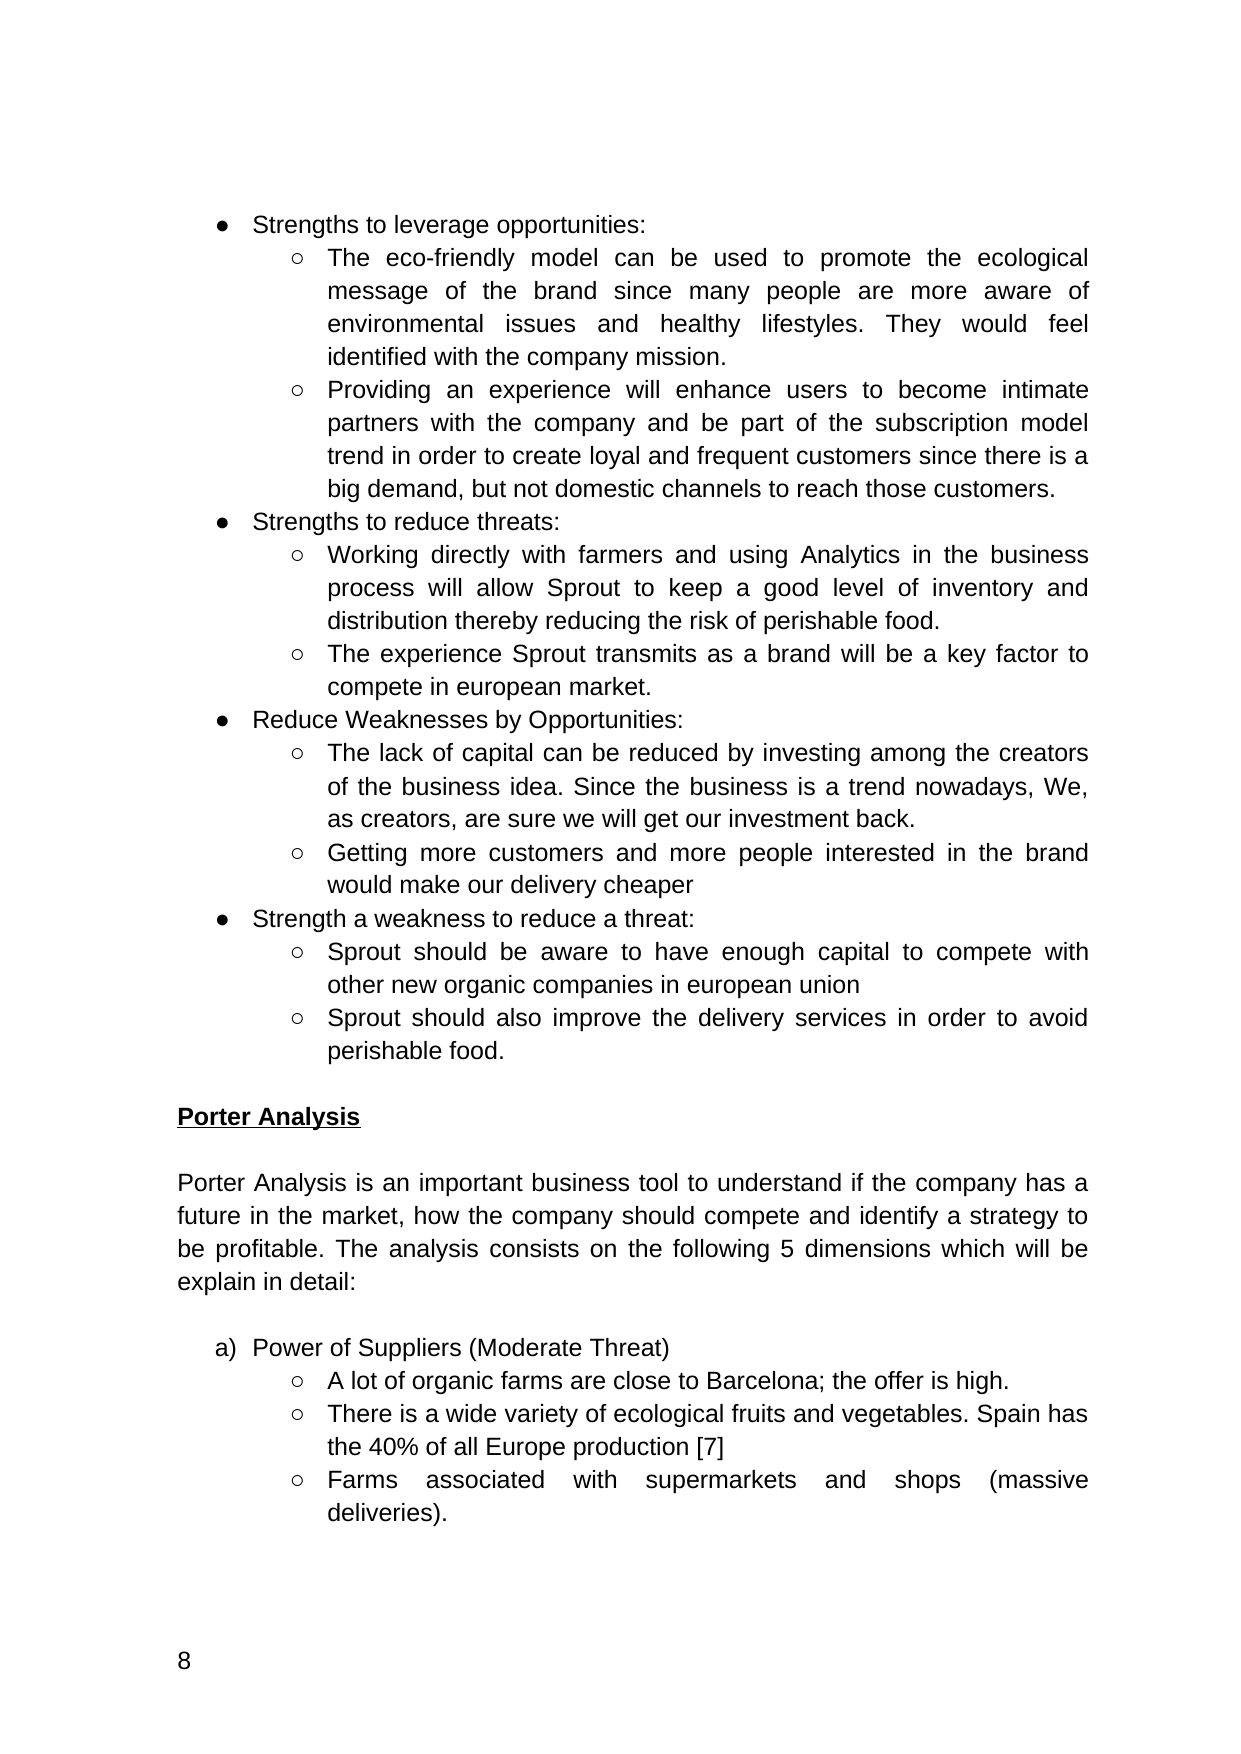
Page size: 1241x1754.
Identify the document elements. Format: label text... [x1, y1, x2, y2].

text Porter Analysis [177, 1102, 1090, 1130]
list The experience Sprout transmits as a brand will be a key factor to compete in european market. [289, 639, 1090, 701]
list Sprout should also improve the delivery services in order to avoid perishable food. [289, 1003, 1090, 1064]
list Farms associated with supermarkets and shops (massive deliveries). [289, 1465, 1090, 1527]
list Reduce Weaknesses by Opportunities: [214, 705, 1090, 734]
list Getting more customers and more people interested in the brand would make our delivery cheaper [289, 837, 1090, 899]
list The lack of capital can be reduced by investing among the creators of the business idea. Since the business is a trend nowadays, We, as creators, are sure we will get our investment back. [289, 738, 1090, 833]
list There is a wide variety of ecological fruits and vegetables. Spain has the 40% of all Europe production [7] [289, 1399, 1090, 1461]
list Strengths to leverage opportunities: [214, 210, 1090, 239]
list The eco-friendly model can be used to promote the ecological message of the brand since many people are more aware of environmental issues and healthy lifestyles. They would feel identified with the company mission. [289, 243, 1090, 371]
list A lot of organic farms are close to Barcelona; the offer is high. [289, 1366, 1090, 1394]
list Strength a weakness to reduce a threat: [214, 903, 1090, 932]
list Sprout should be aware to have enough capital to compete with other new organic companies in european union [289, 937, 1090, 998]
list Power of Suppliers (Moderate Threat) [214, 1333, 1090, 1362]
list Strengths to reduce threats: [214, 507, 1090, 536]
list Providing an experience will enhance users to become intimate partners with the company and be part of the subscription model trend in order to create loyal and frequent customers since there is a big demand, but not domestic channels to reach those customers. [289, 375, 1090, 503]
text Porter Analysis is an important business tool to understand if the company has a future in the market, how the company should compete and identify a strategy to be profitable. The analysis consists on the following 5 dimensions which will be explain in detail: [177, 1168, 1090, 1296]
list Working directly with farmers and using Analytics in the business process will allow Sprout to keep a good level of inventory and distribution thereby reducing the risk of perishable food. [289, 540, 1090, 635]
